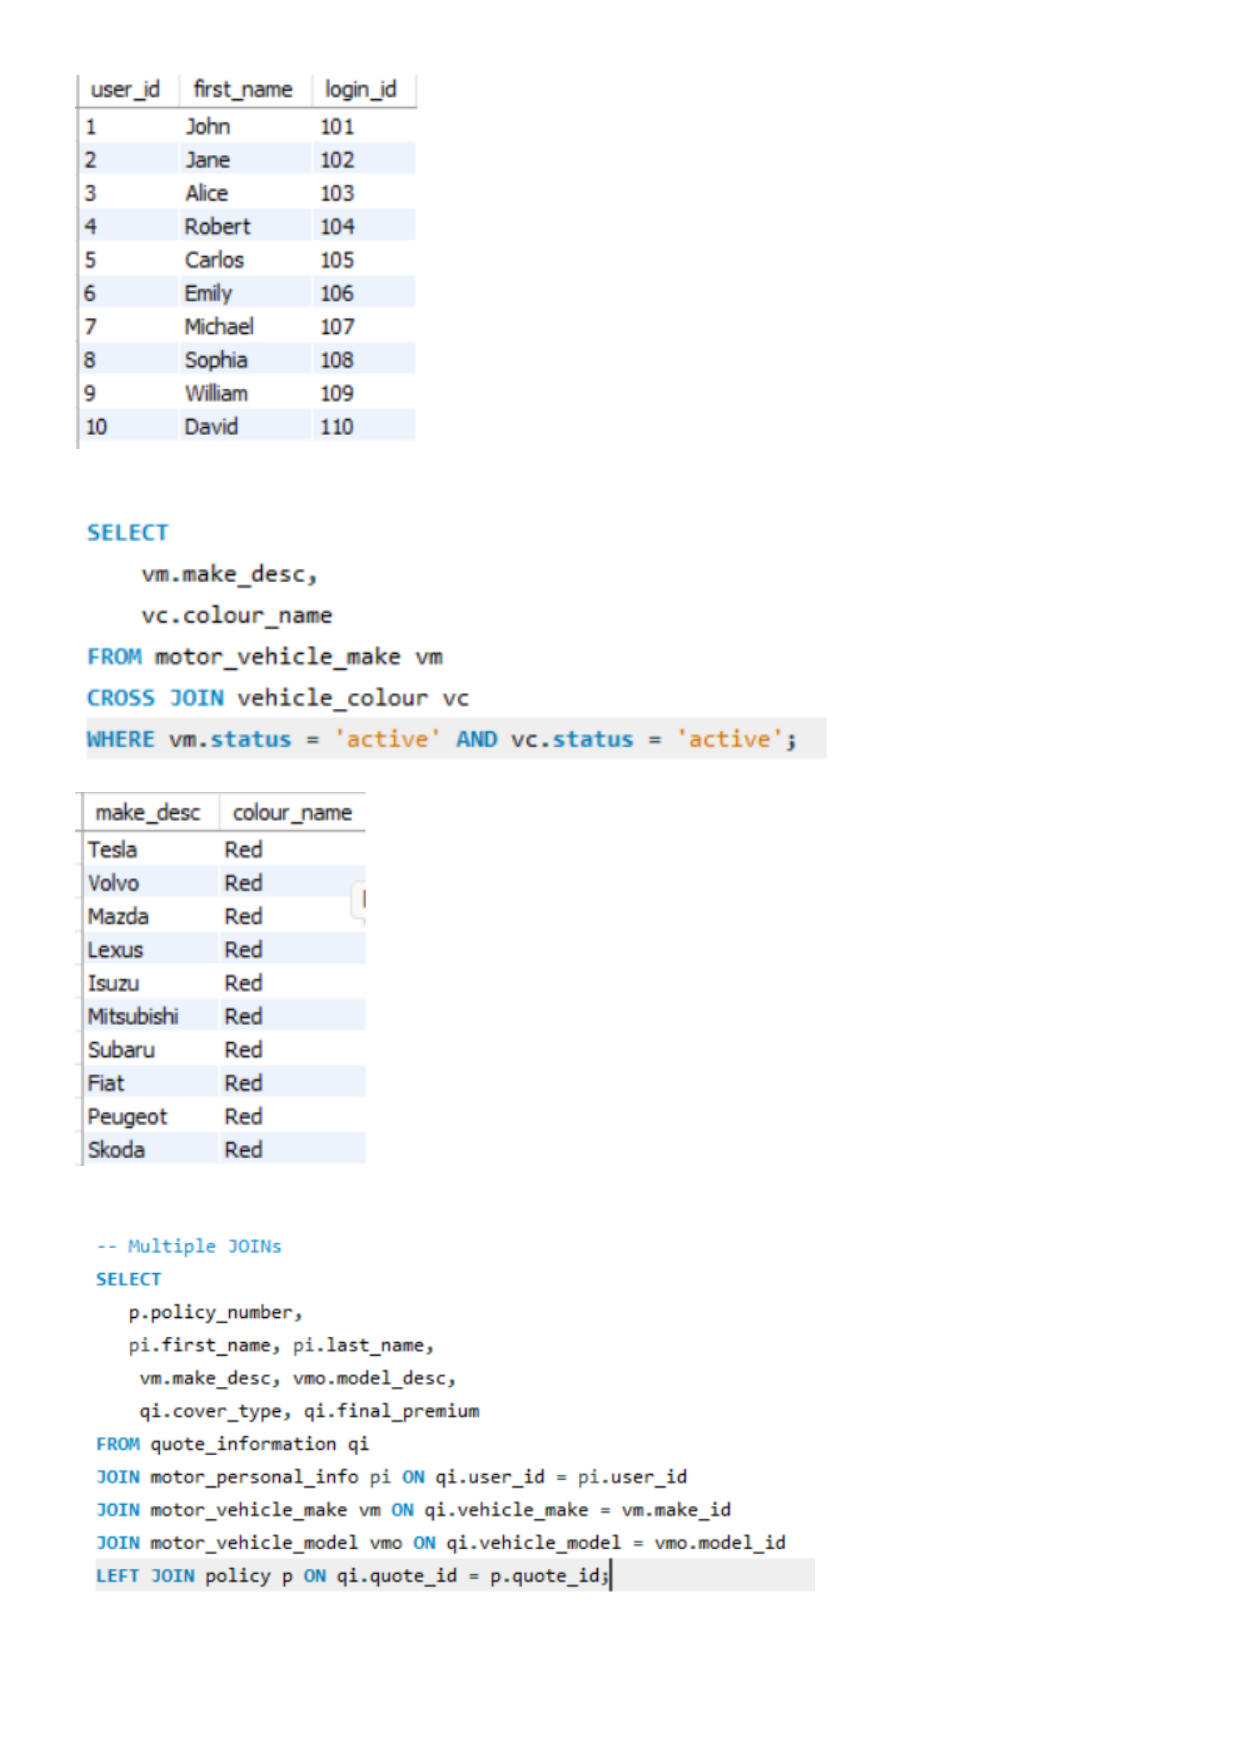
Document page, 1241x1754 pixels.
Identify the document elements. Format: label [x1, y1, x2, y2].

picture [75, 516, 827, 774]
picture [75, 75, 419, 449]
picture [75, 1233, 815, 1593]
picture [75, 792, 366, 1166]
